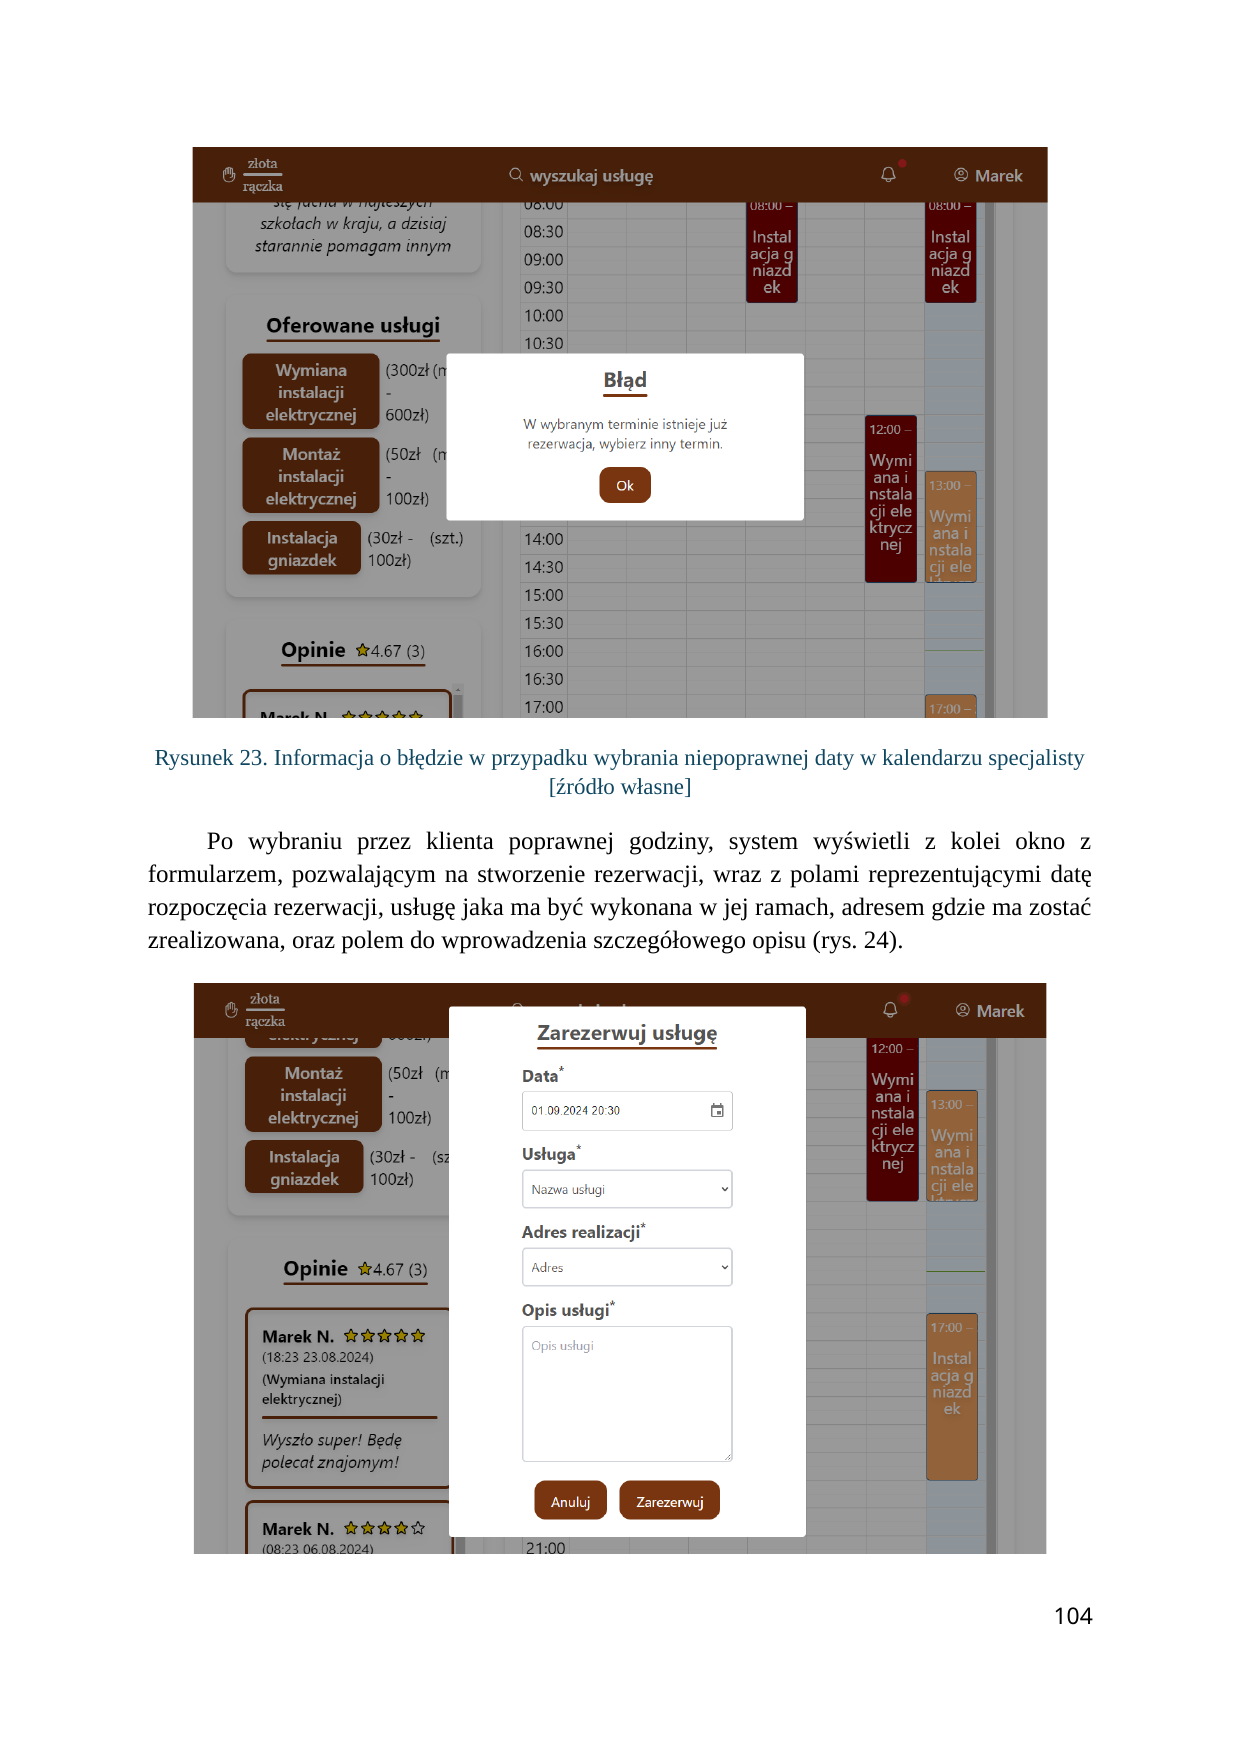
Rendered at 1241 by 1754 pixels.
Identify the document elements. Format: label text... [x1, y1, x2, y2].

text Rysunek 23. Informacja o błędzie w przypadku wybrania niepoprawnej daty w kalendarzu specjalisty [źródło własne] [148, 744, 1093, 799]
picture [192, 147, 1048, 718]
text Po wybraniu przez klienta poprawnej godziny, system wyświetli z kolei okno z formularzem, pozwalającym na stworzenie rezerwacji, wraz z polami reprezentującymi datę rozpoczęcia rezerwacji, usługę jaka ma być wykonana w jej ramach, adresem gdzie ma zostać zrealizowana, oraz polem do wprowadzenia szczegółowego opisu (rys. 24). [148, 826, 1093, 954]
picture [193, 983, 1047, 1554]
